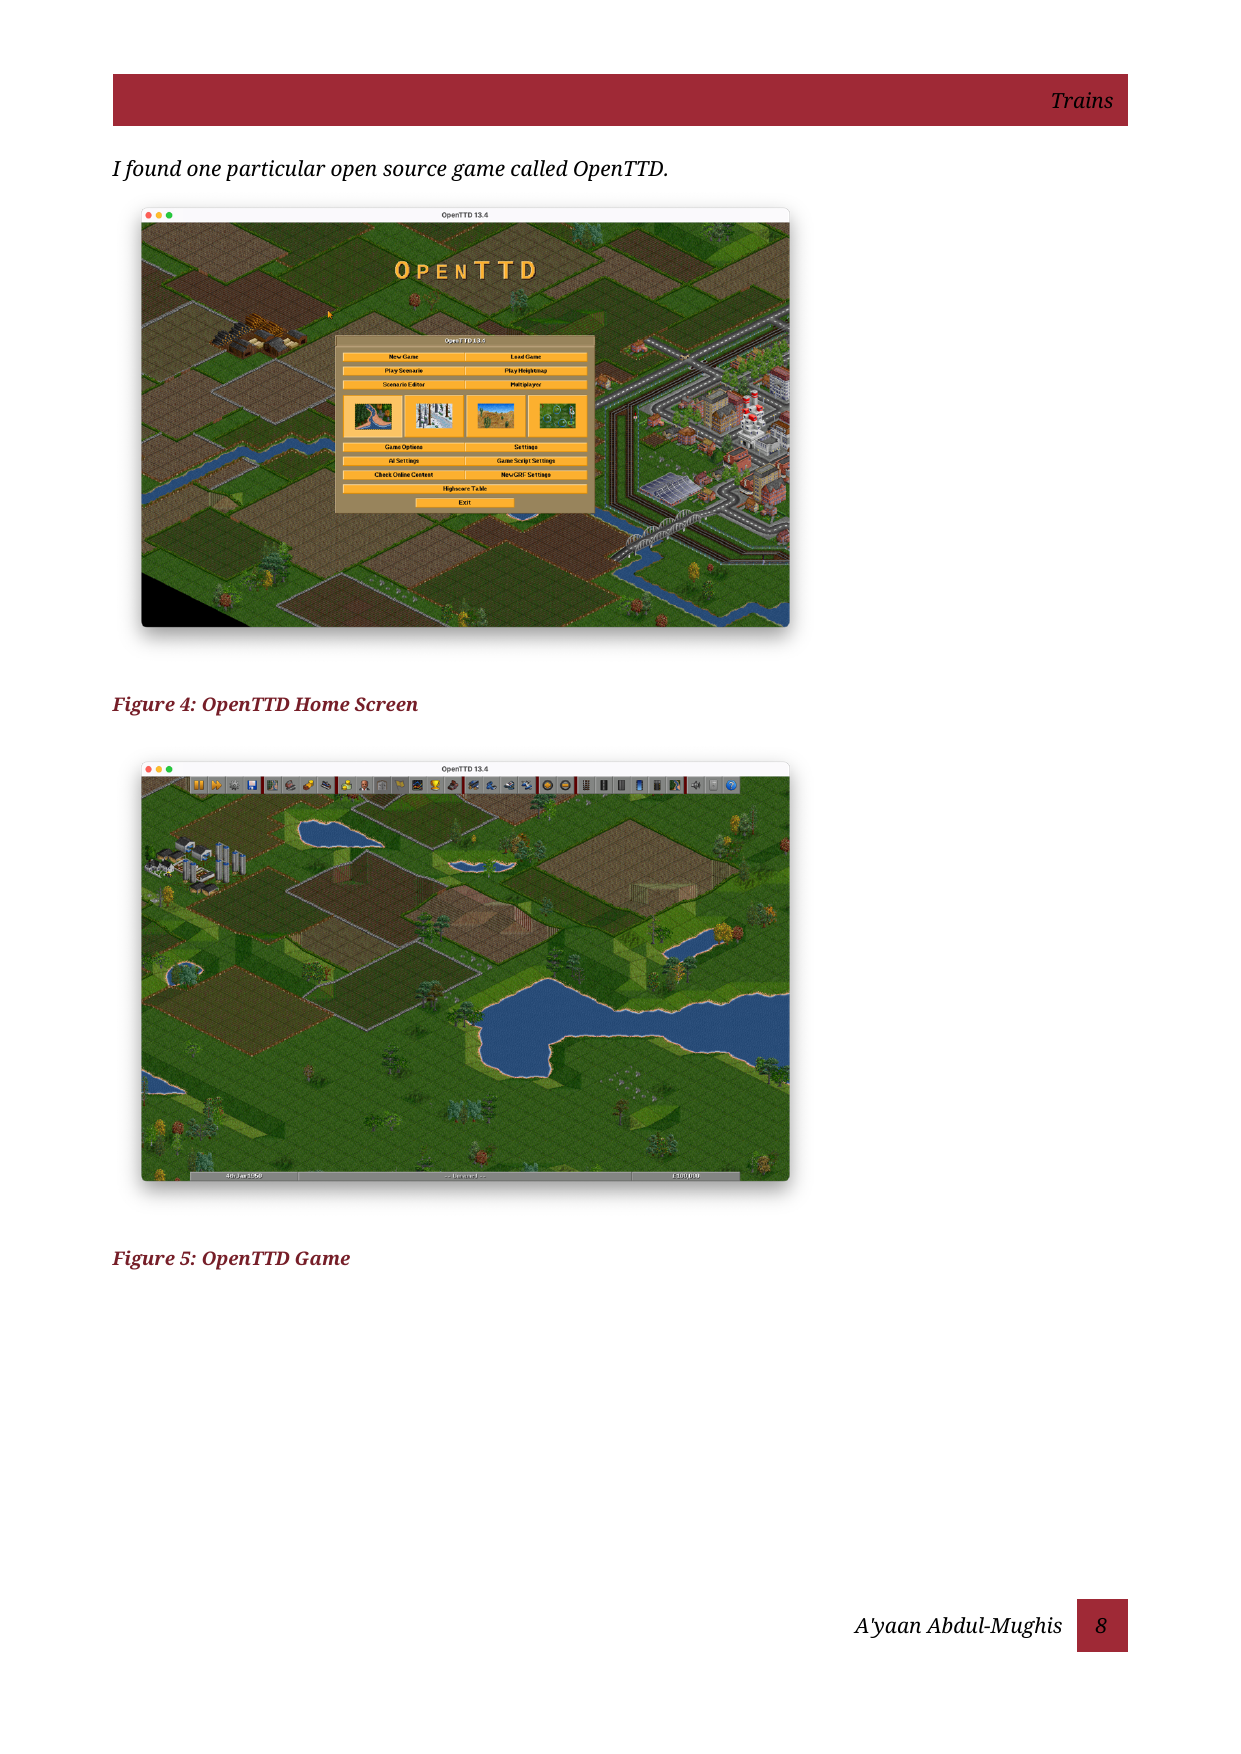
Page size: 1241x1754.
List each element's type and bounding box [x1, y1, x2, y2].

picture [112, 742, 818, 1219]
picture [112, 188, 818, 665]
